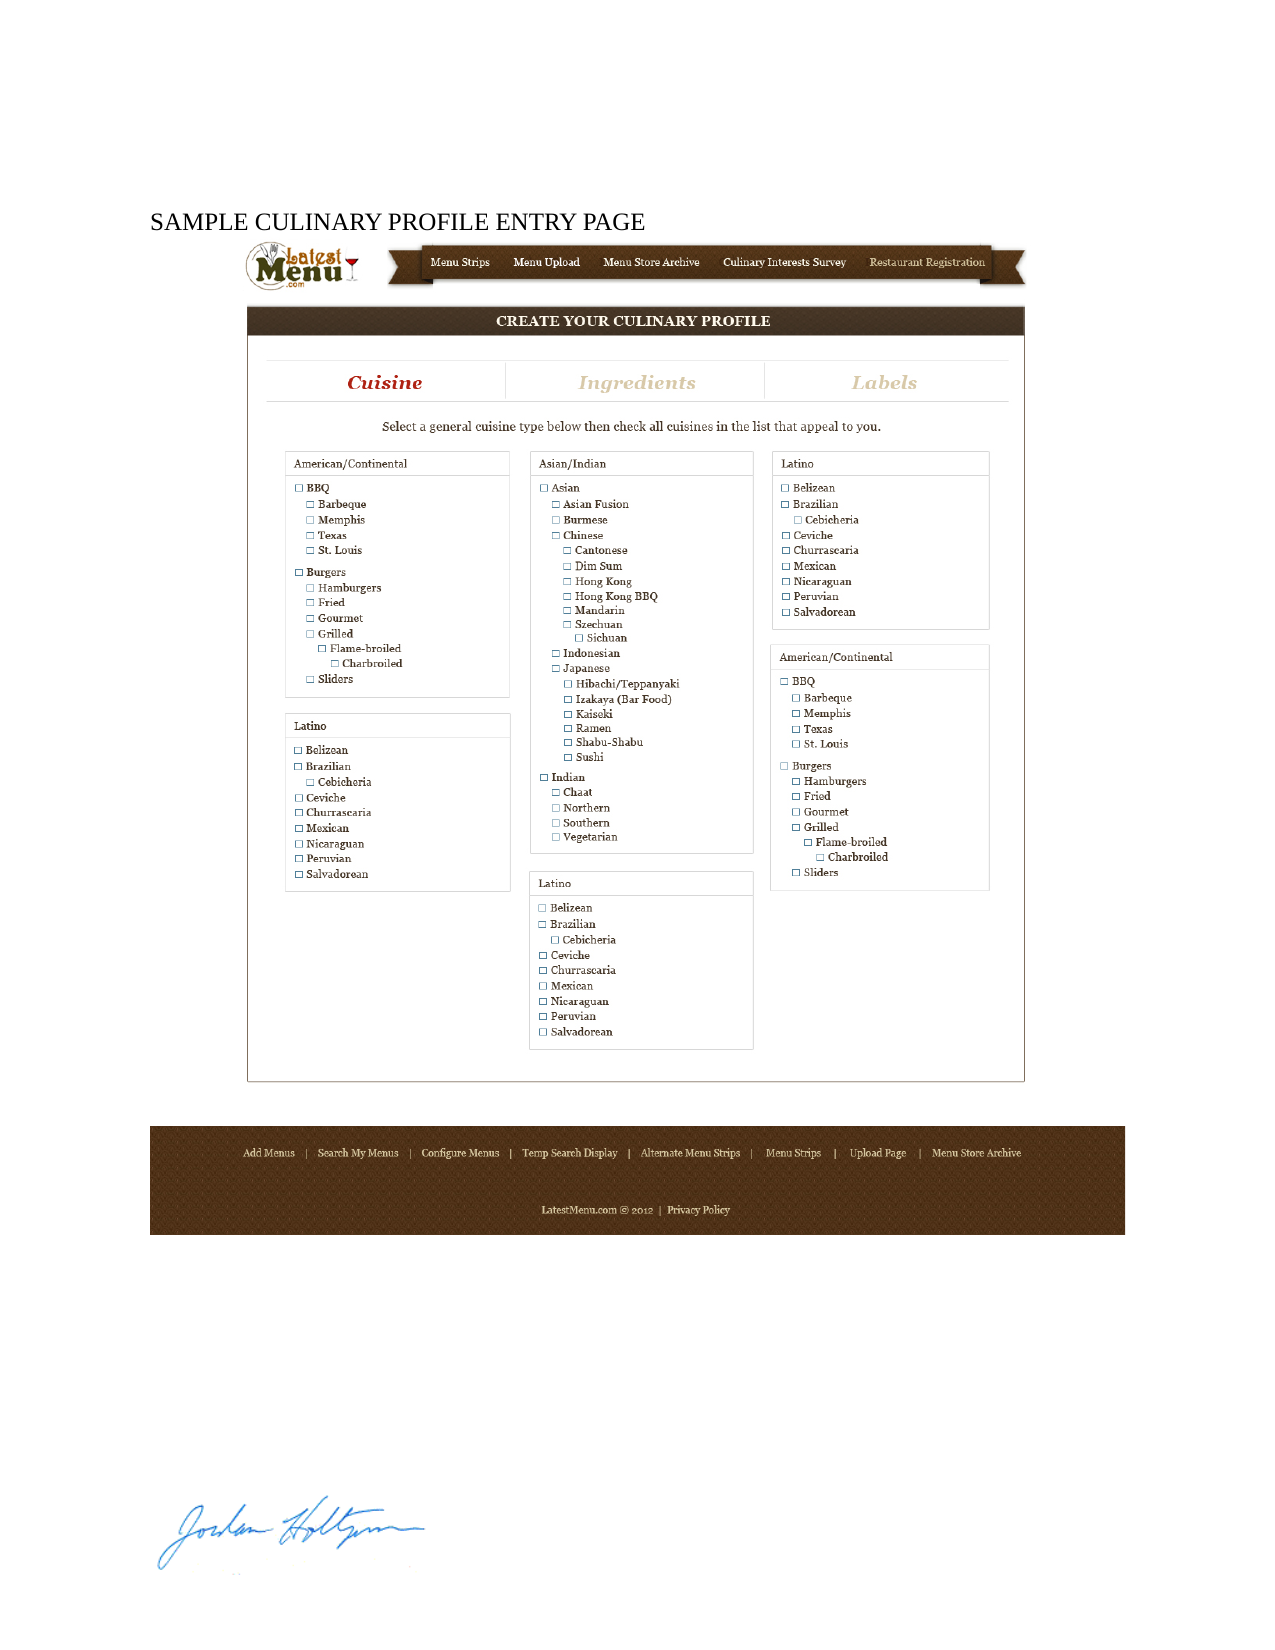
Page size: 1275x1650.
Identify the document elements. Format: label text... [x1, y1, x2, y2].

picture [150, 236, 1125, 1235]
text SAMPLE CULINARY PROFILE ENTRY PAGE [150, 207, 1125, 236]
picture [150, 1487, 433, 1575]
